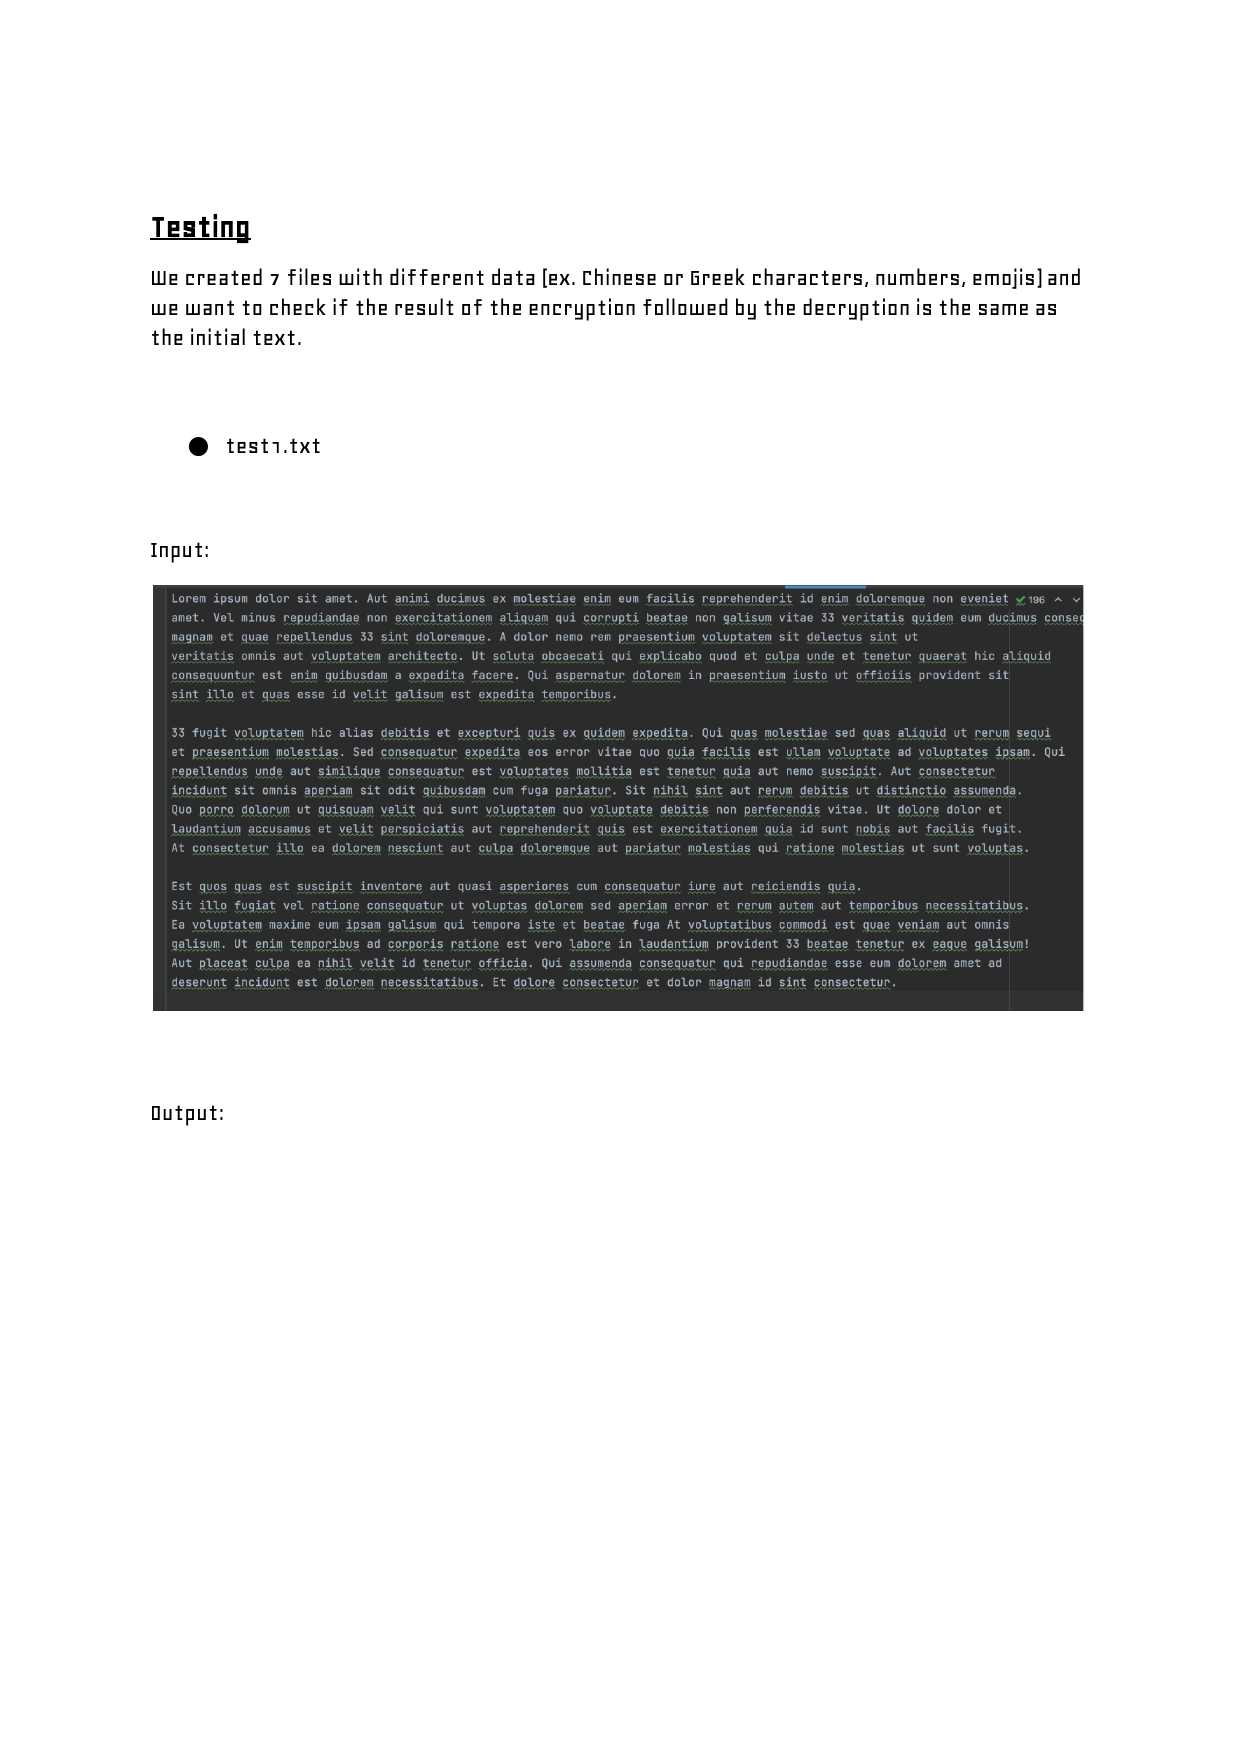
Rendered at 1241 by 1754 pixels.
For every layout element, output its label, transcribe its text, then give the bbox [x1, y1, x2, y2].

text Input: [150, 535, 1090, 563]
text Output: [150, 1097, 1090, 1125]
list test1.txt [187, 417, 1090, 468]
text Testing [150, 207, 1090, 244]
text We created 7 files with different data (ex. Chinese or Greek characters, numbers, emojis) and we want to check if the result of the encryption followed by the decryption is the same as the initial text. [150, 263, 1090, 351]
picture [153, 585, 1084, 1011]
